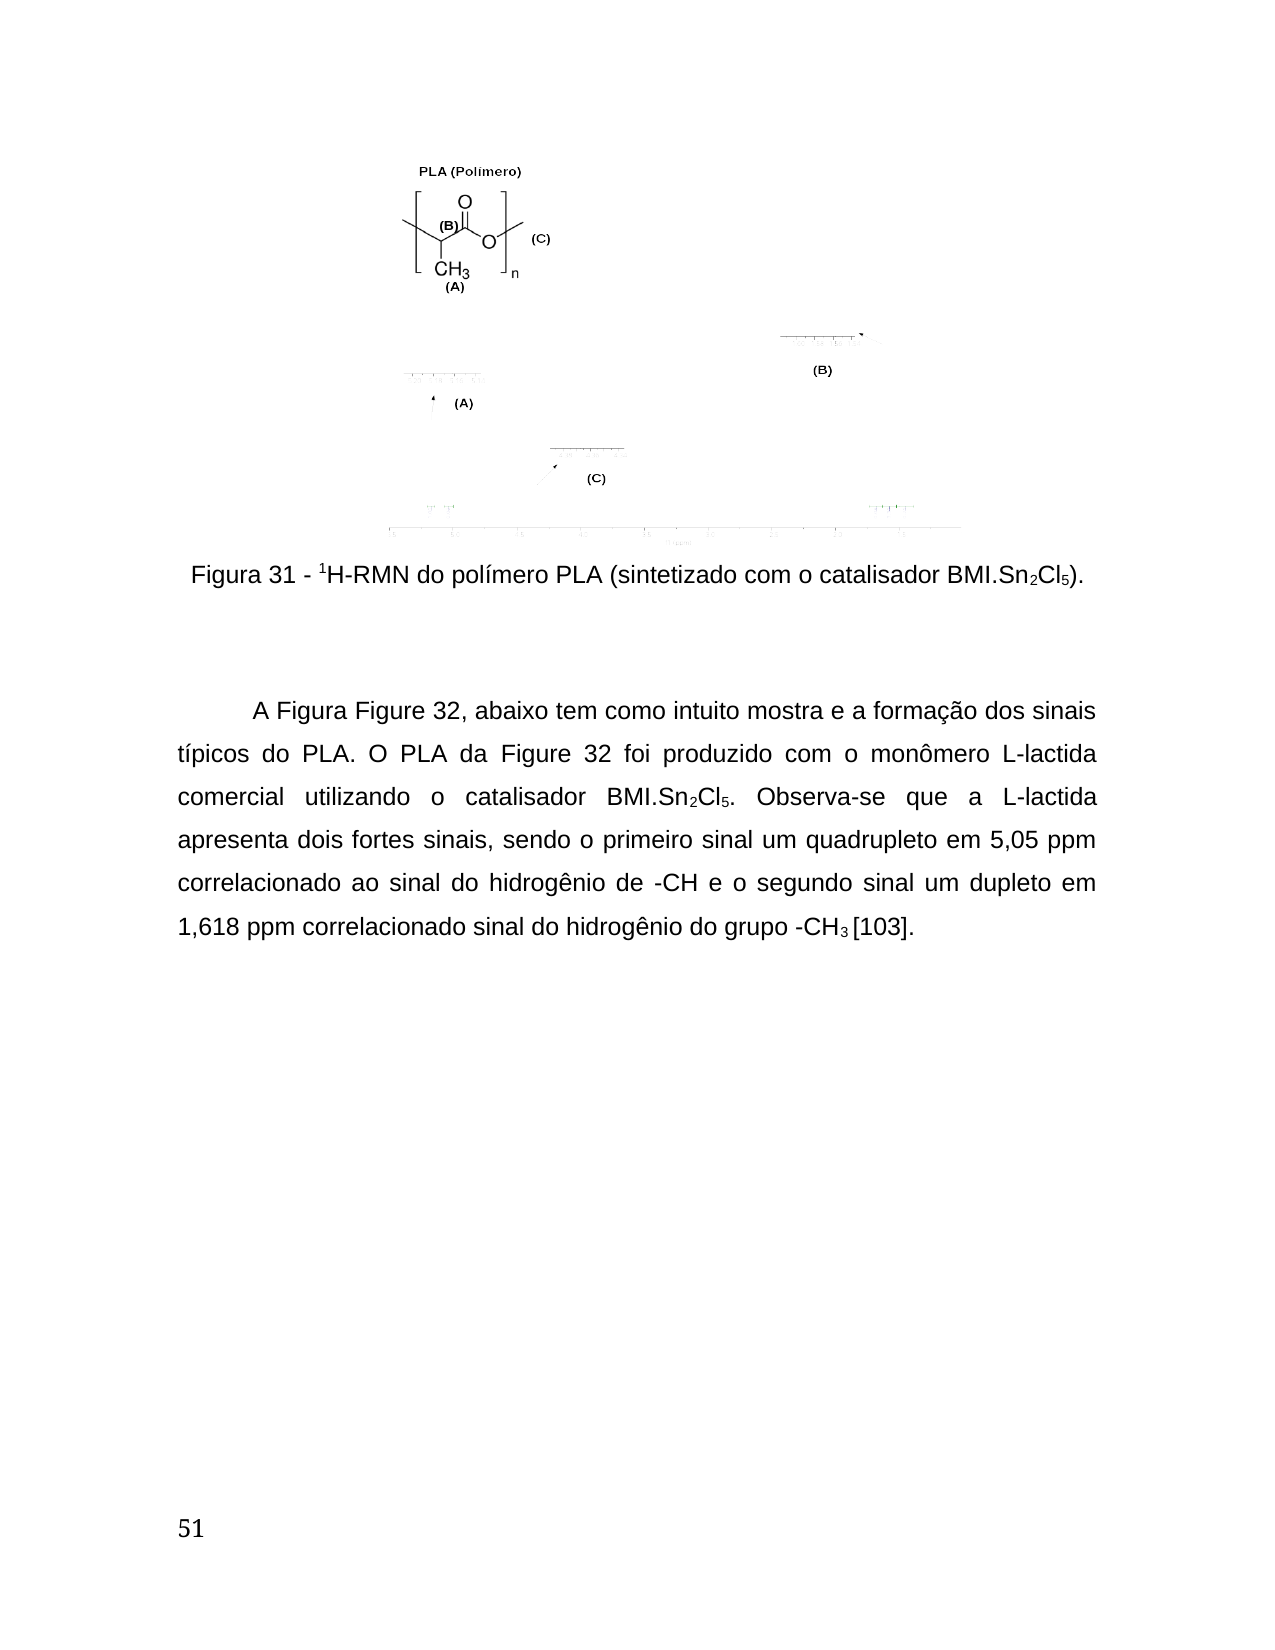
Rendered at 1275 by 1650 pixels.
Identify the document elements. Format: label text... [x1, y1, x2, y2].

text Figura 31 - 1H-RMN do polímero PLA (sintetizado com o catalisador BMI.Sn2Cl5). [177, 560, 1098, 589]
text A Figura 35, abaixo tem como intuito mostra e a formação dos sinais típicos do PLA. O PLA da Figure 35 foi produzido com o monômero L-lactida comercial utilizando o catalisador BMI.Sn2Cl5. Observa-se que a L-lactida apresenta dois fortes sinais, sendo o primeiro sinal um quadrupleto em 5,05 ppm correlacionado ao sinal do hidrogênio de -CH e o segundo sinal um dupleto em 1,618 ppm correlacionado sinal do hidrogênio do grupo -CH3 [103]. [177, 696, 1098, 940]
